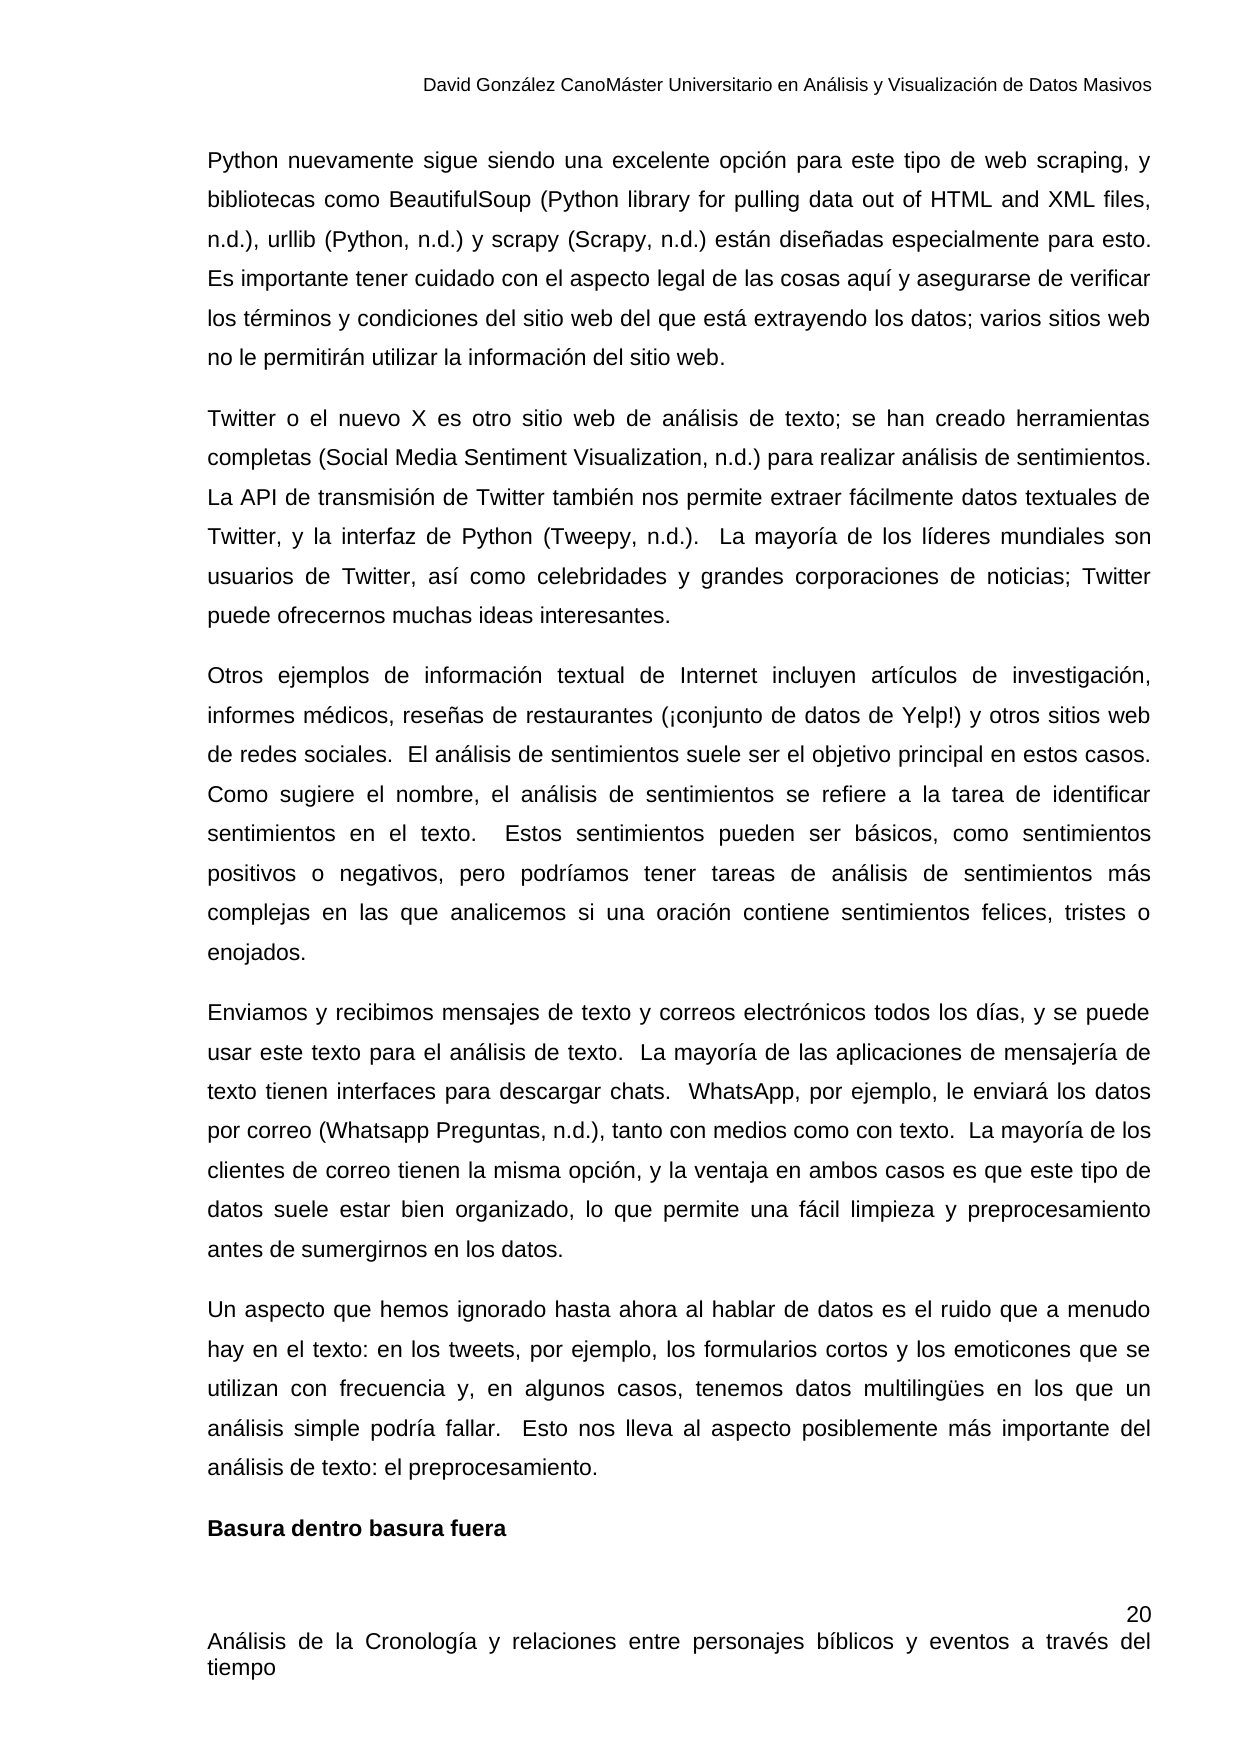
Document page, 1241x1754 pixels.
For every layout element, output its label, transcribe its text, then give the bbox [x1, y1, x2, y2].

text Enviamos y recibimos mensajes de texto y correos electrónicos todos los días, y se puede usar este texto para el análisis de texto. La mayoría de las aplicaciones de mensajería de texto tienen interfaces para descargar chats. WhatsApp, por ejemplo, le enviará los datos por correo , tanto con medios como con texto. La mayoría de los clientes de correo tienen la misma opción, y la ventaja en ambos casos es que este tipo de datos suele estar bien organizado, lo que permite una fácil limpieza y preprocesamiento antes de sumergirnos en los datos. [207, 999, 1152, 1262]
text Python nuevamente sigue siendo una excelente opción para este tipo de web scraping, y bibliotecas como BeautifulSoup , urllib y scrapy están diseñadas especialmente para esto. Es importante tener cuidado con el aspecto legal de las cosas aquí y asegurarse de verificar los términos y condiciones del sitio web del que está extrayendo los datos; varios sitios web no le permitirán utilizar la información del sitio web. [207, 147, 1152, 371]
text Twitter o el nuevo X es otro sitio web de análisis de texto; se han creado herramientas completas para realizar análisis de sentimientos. La API de transmisión de Twitter también nos permite extraer fácilmente datos textuales de Twitter, y la interfaz de Python . La mayoría de los líderes mundiales son usuarios de Twitter, así como celebridades y grandes corporaciones de noticias; Twitter puede ofrecernos muchas ideas interesantes. [207, 405, 1152, 628]
text Otros ejemplos de información textual de Internet incluyen artículos de investigación, informes médicos, reseñas de restaurantes (¡conjunto de datos de Yelp!) y otros sitios web de redes sociales. El análisis de sentimientos suele ser el objetivo principal en estos casos. Como sugiere el nombre, el análisis de sentimientos se refiere a la tarea de identificar sentimientos en el texto. Estos sentimientos pueden ser básicos, como sentimientos positivos o negativos, pero podríamos tener tareas de análisis de sentimientos más complejas en las que analicemos si una oración contiene sentimientos felices, tristes o enojados. [207, 662, 1152, 965]
text Un aspecto que hemos ignorado hasta ahora al hablar de datos es el ruido que a menudo hay en el texto: en los tweets, por ejemplo, los formularios cortos y los emoticones que se utilizan con frecuencia y, en algunos casos, tenemos datos multilingües en los que un análisis simple podría fallar. Esto nos lleva al aspecto posiblemente más importante del análisis de texto: el preprocesamiento. [207, 1296, 1152, 1481]
text Basura dentro basura fuera [207, 1514, 1152, 1541]
